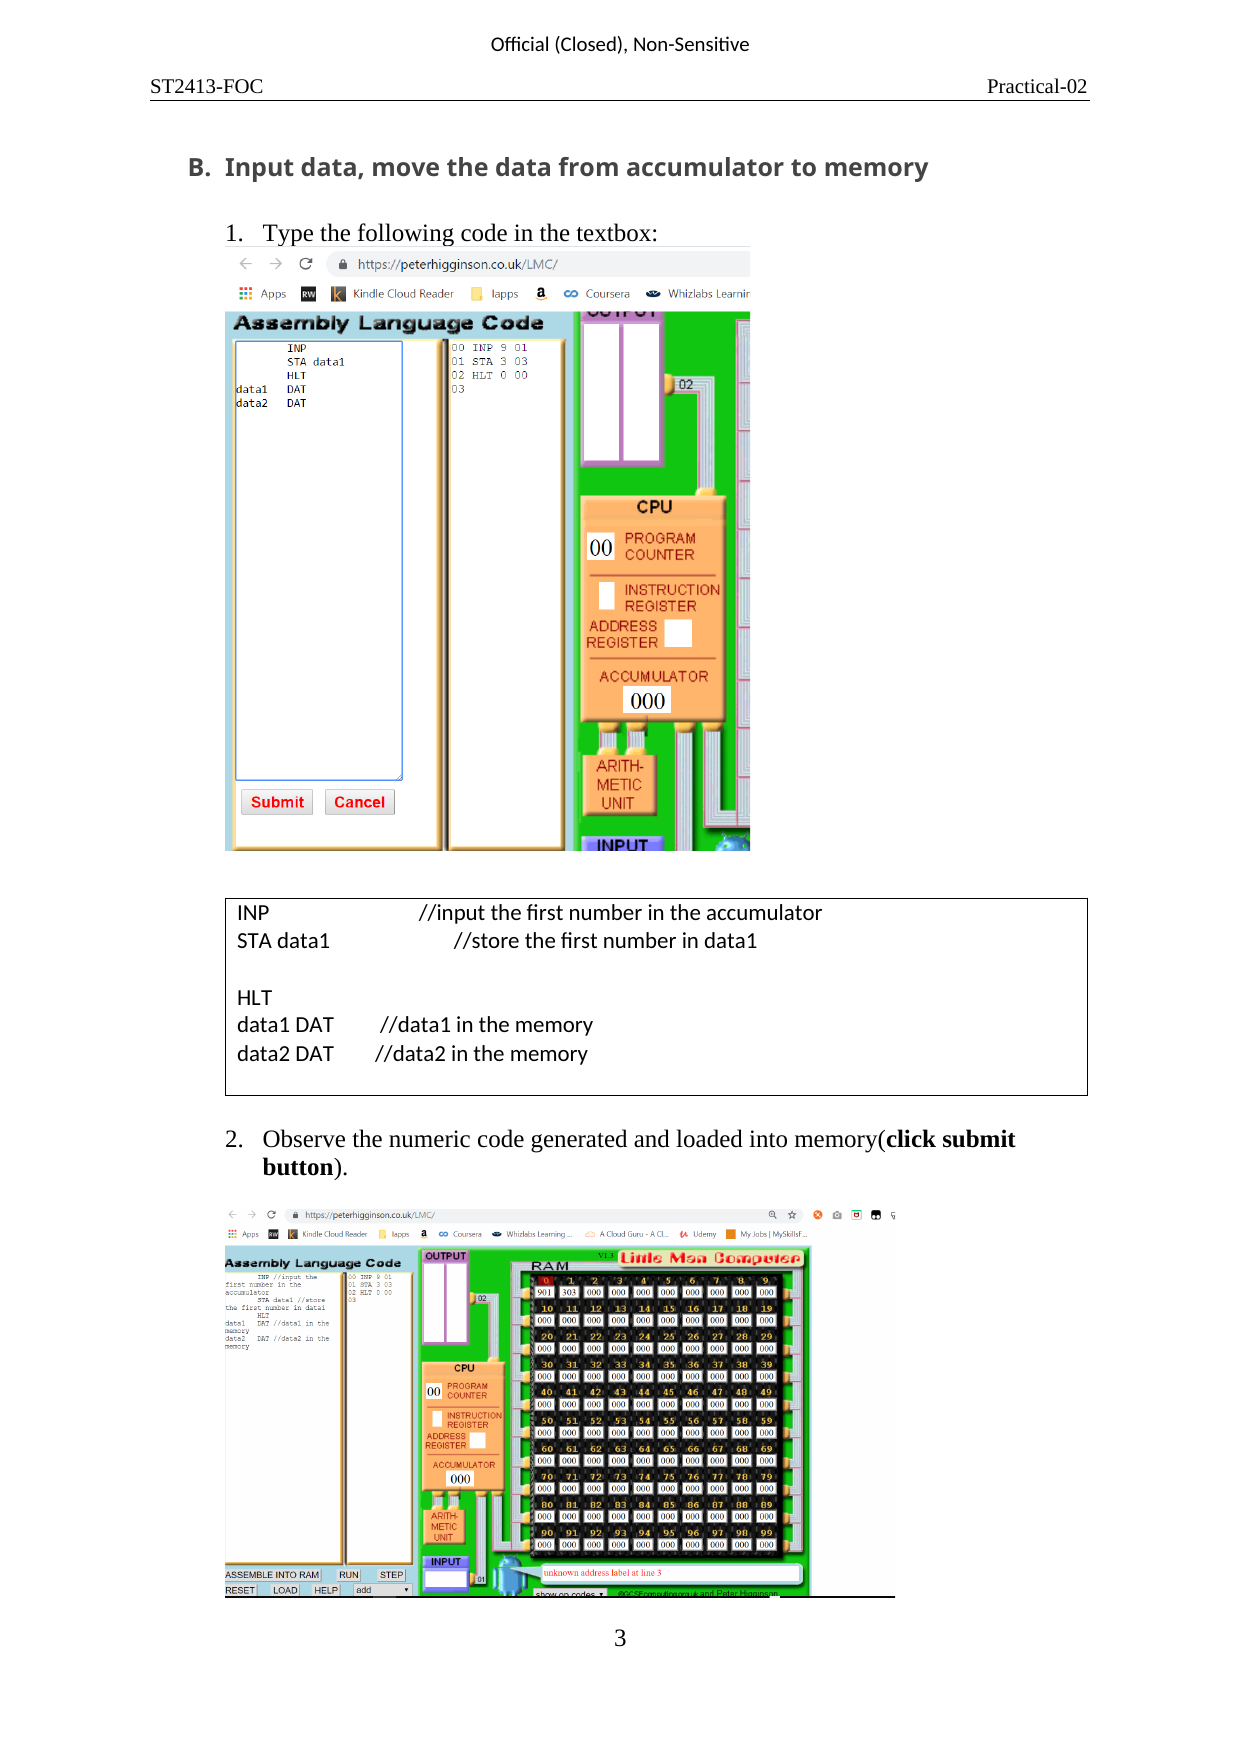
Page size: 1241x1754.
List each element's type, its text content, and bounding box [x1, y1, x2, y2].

list Observe the numeric code generated and loaded into memory(click submit button). [225, 1124, 1090, 1181]
list Type the following code in the textbox: [225, 218, 1090, 247]
picture [225, 1209, 896, 1598]
list Input data, move the data from accumulator to memory [187, 150, 1090, 184]
table_header INP //input the first number in the accumulator STA data1 //store the first number in data1 HLT data1 DAT //data1 in the memory data2 DAT //data2 in the memory [226, 899, 1087, 1095]
picture [225, 246, 750, 851]
